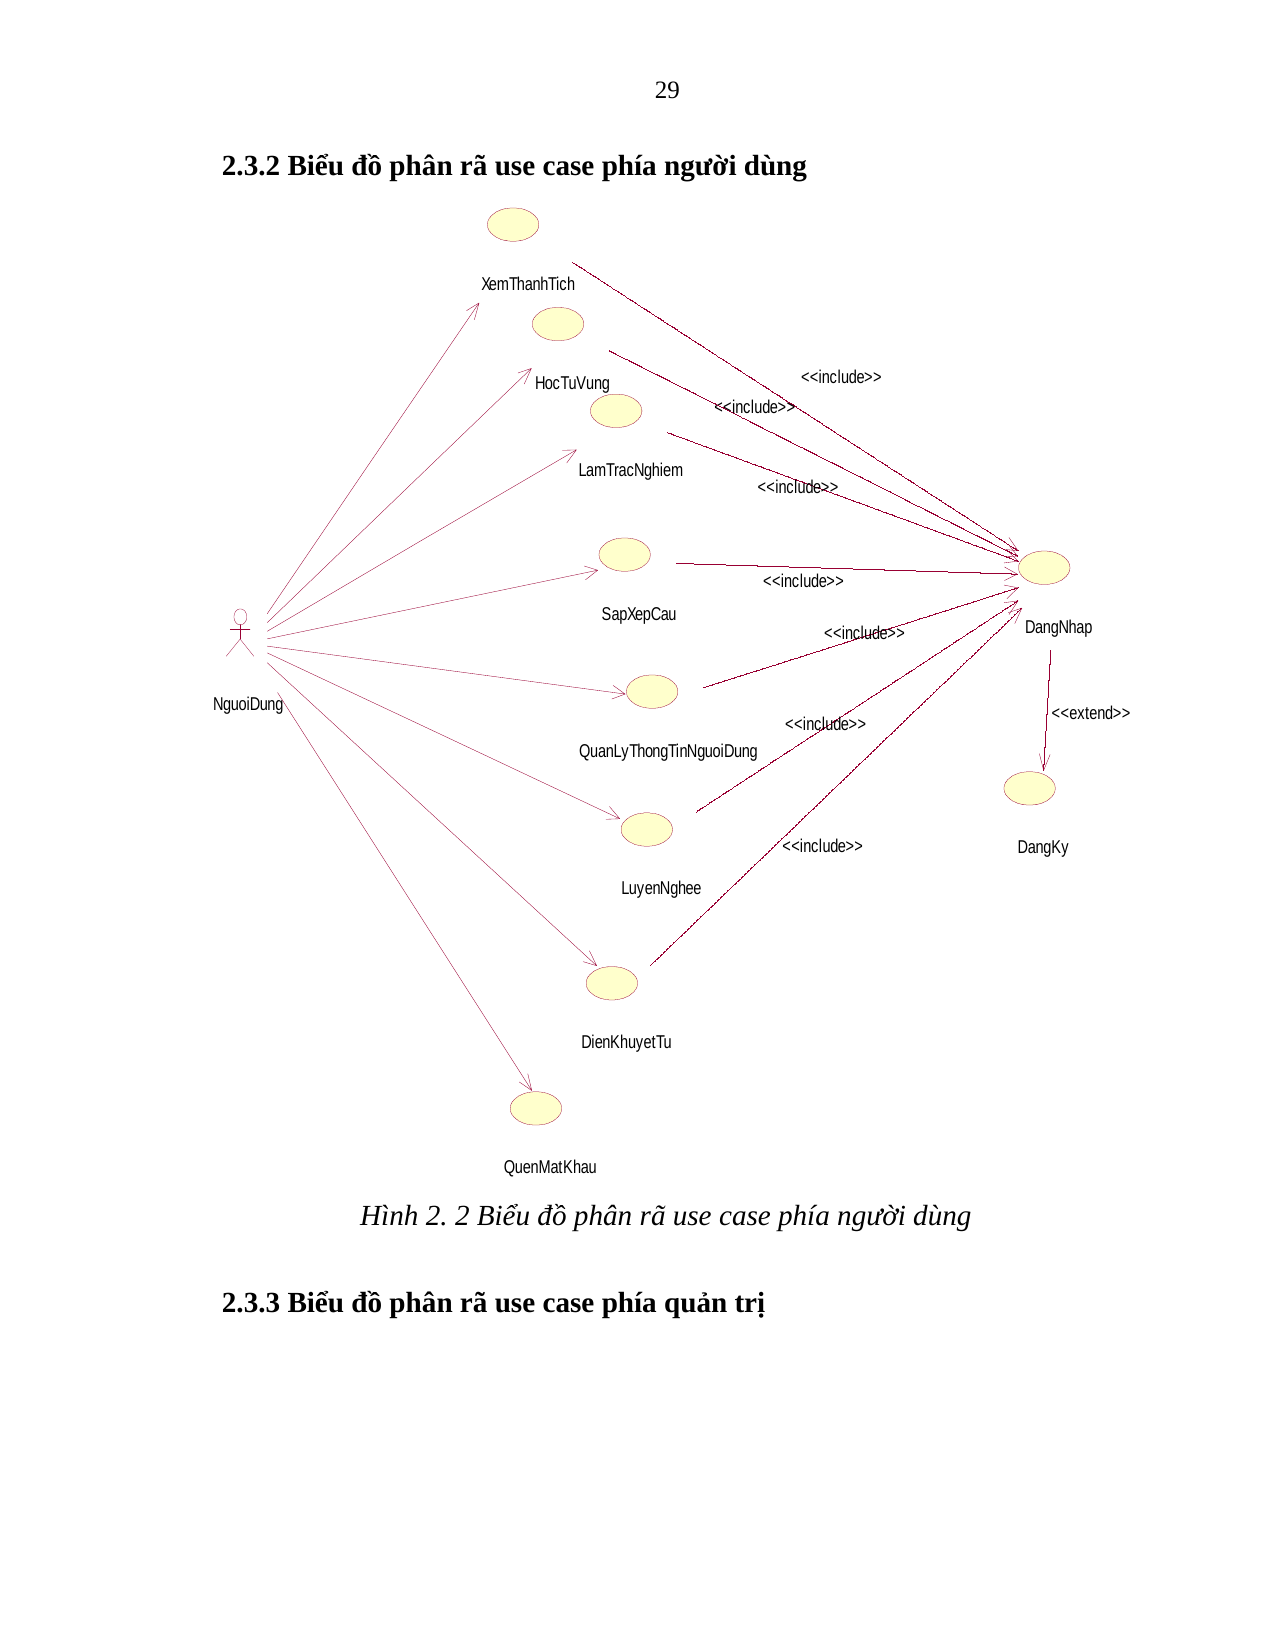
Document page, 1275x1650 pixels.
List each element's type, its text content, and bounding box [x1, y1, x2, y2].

subtitle 2.3.3 Biểu đồ phân rã use case phía quản trị [222, 1286, 1157, 1319]
text Hình 2. 2 Biểu đồ phân rã use case phía người dùng [177, 1198, 1157, 1232]
subtitle 2.3.2 Biểu đồ phân rã use case phía người dùng [222, 148, 1157, 181]
